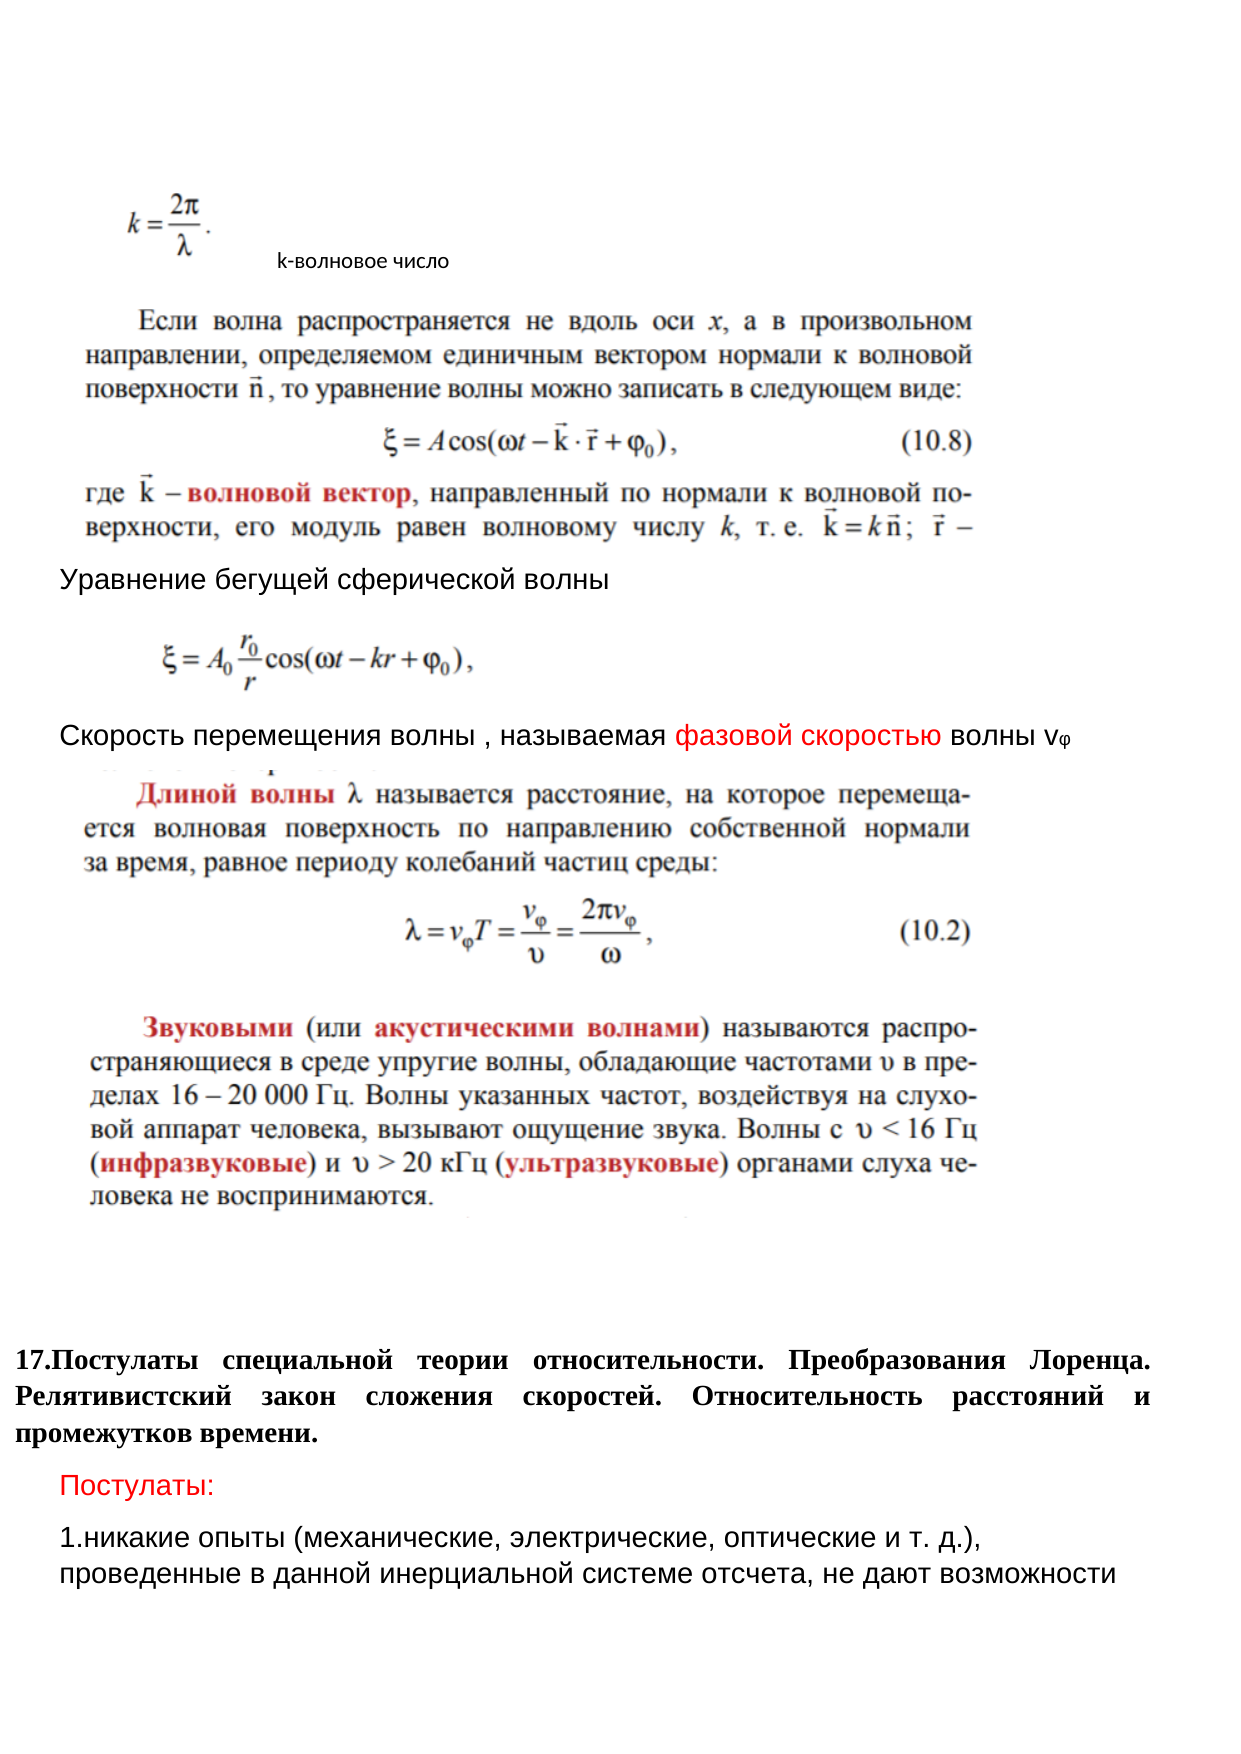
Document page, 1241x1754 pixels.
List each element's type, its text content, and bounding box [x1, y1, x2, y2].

picture [59, 615, 534, 699]
picture [59, 293, 981, 544]
text k-волновое число [59, 141, 1152, 274]
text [59, 1520, 1152, 1590]
text Уравнение бегущей сферической волны [59, 562, 1152, 596]
picture [64, 177, 277, 269]
picture [59, 994, 1004, 1218]
text Постулаты: [59, 1467, 1152, 1501]
picture [59, 770, 1012, 976]
text 17.Постулаты специальной теории относительности. Преобразования Лоренца. Релятивистский закон сложения скоростей. Относительность расстояний и промежутков времени. [15, 1342, 1152, 1448]
text Скорость перемещения волны , называемая фазовой скоростью волны vφ [59, 717, 1152, 751]
